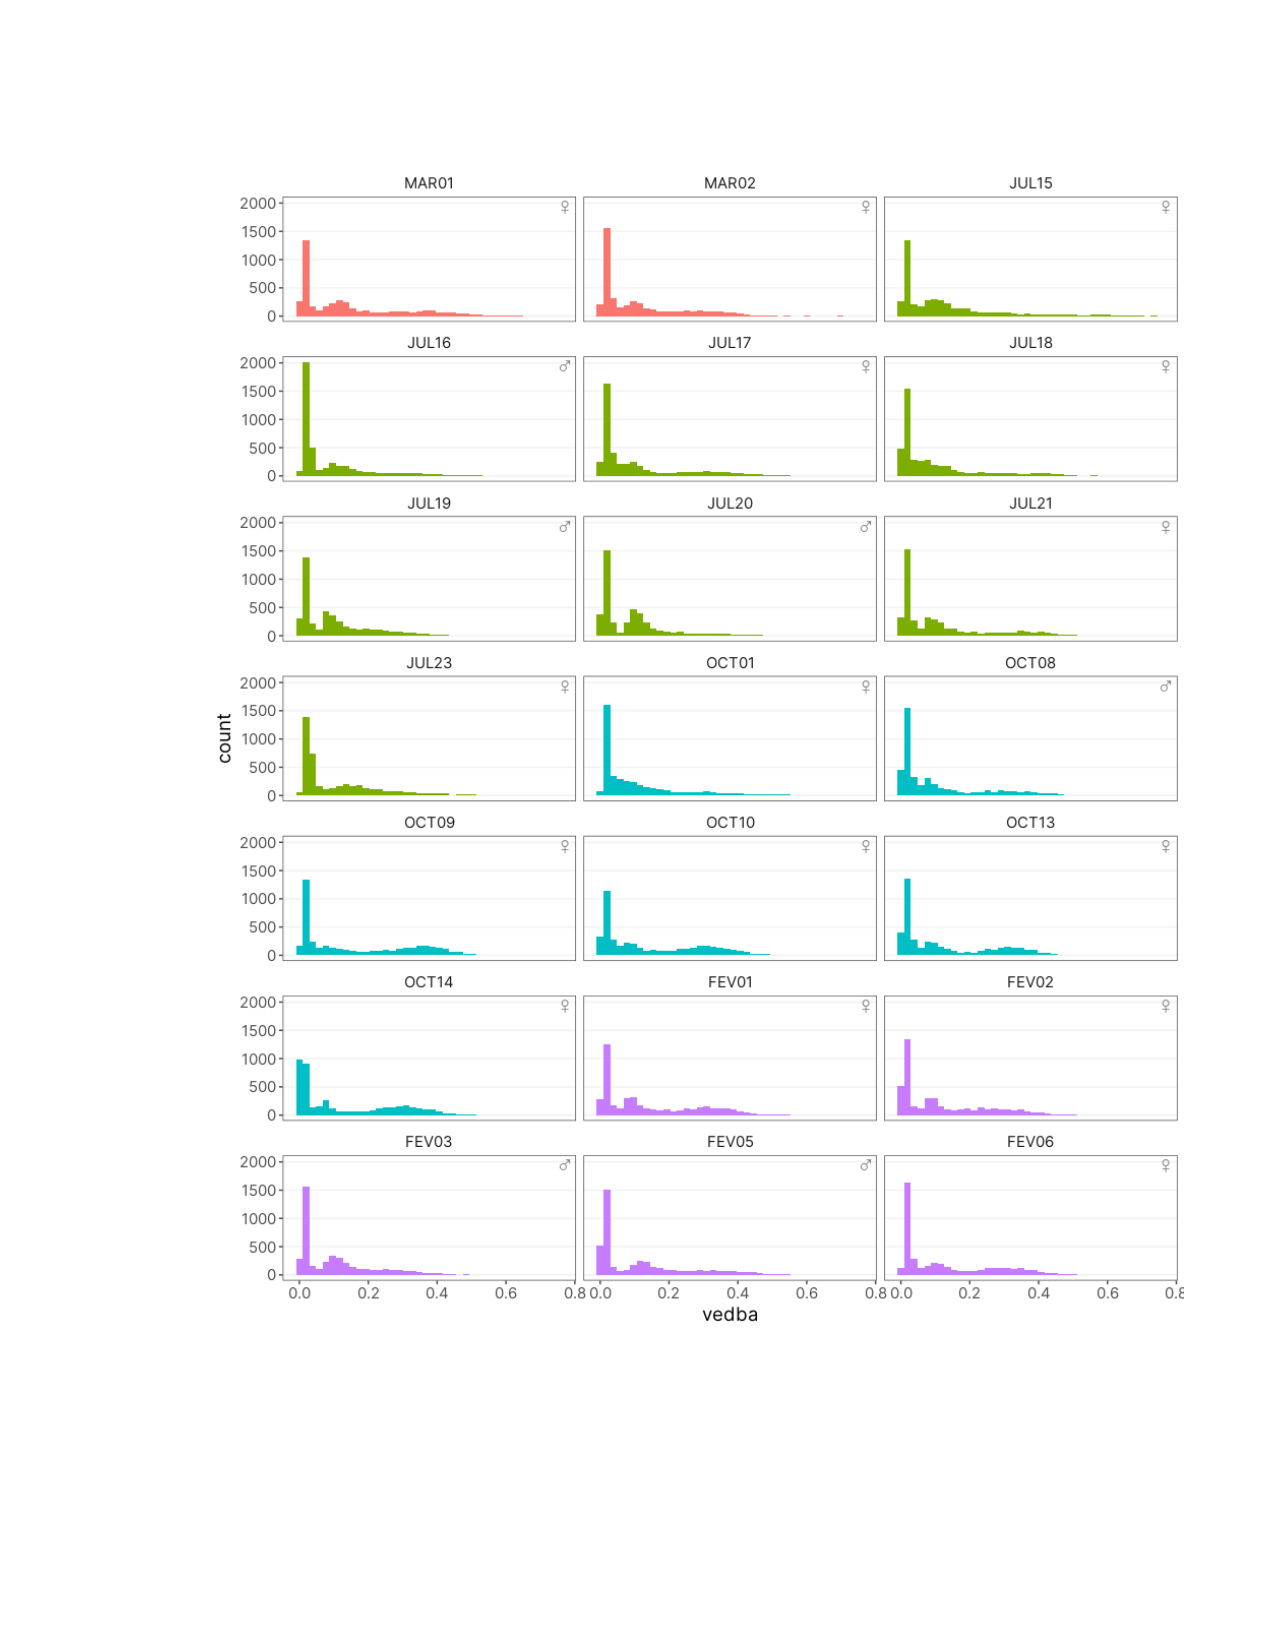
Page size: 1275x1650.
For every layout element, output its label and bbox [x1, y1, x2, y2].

picture [209, 162, 1184, 1333]
